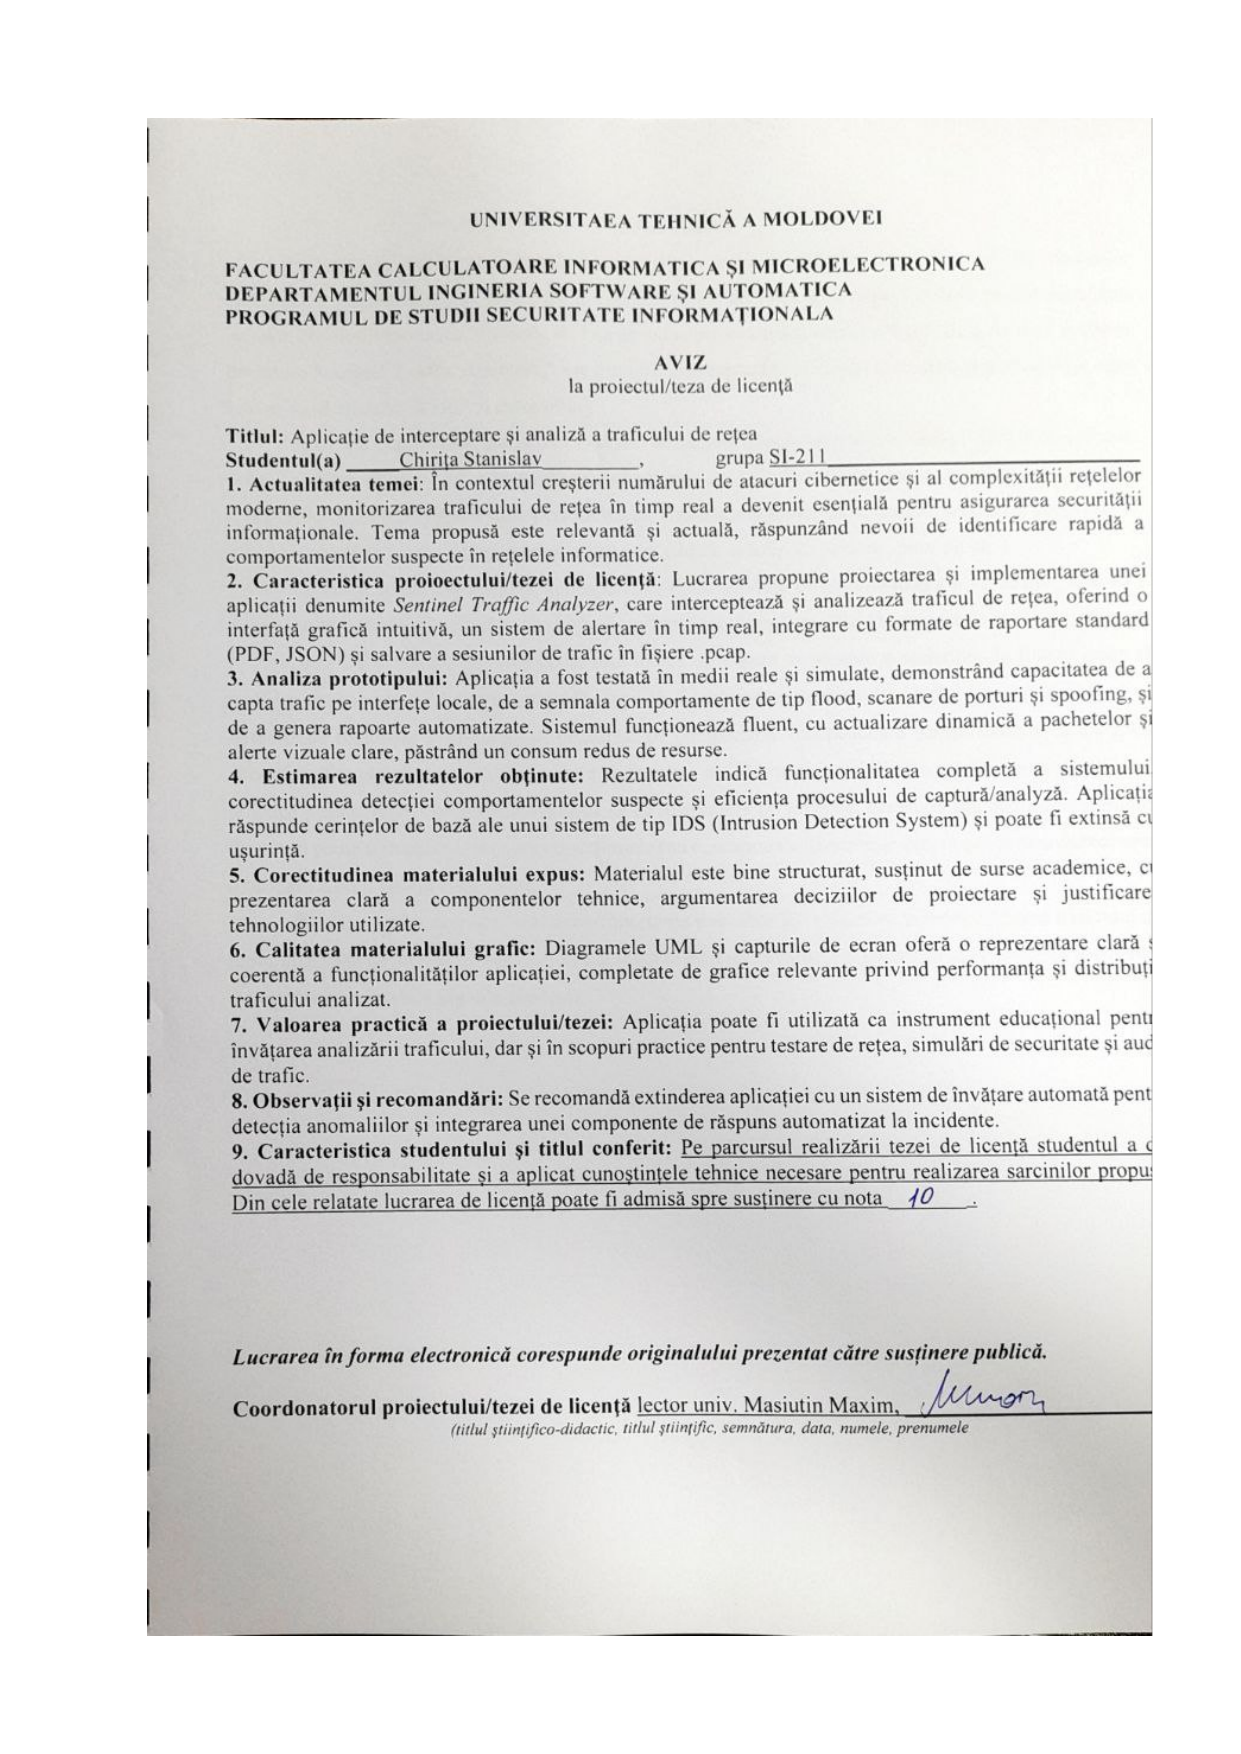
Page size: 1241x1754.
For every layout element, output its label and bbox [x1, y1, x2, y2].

picture [147, 118, 1153, 1636]
